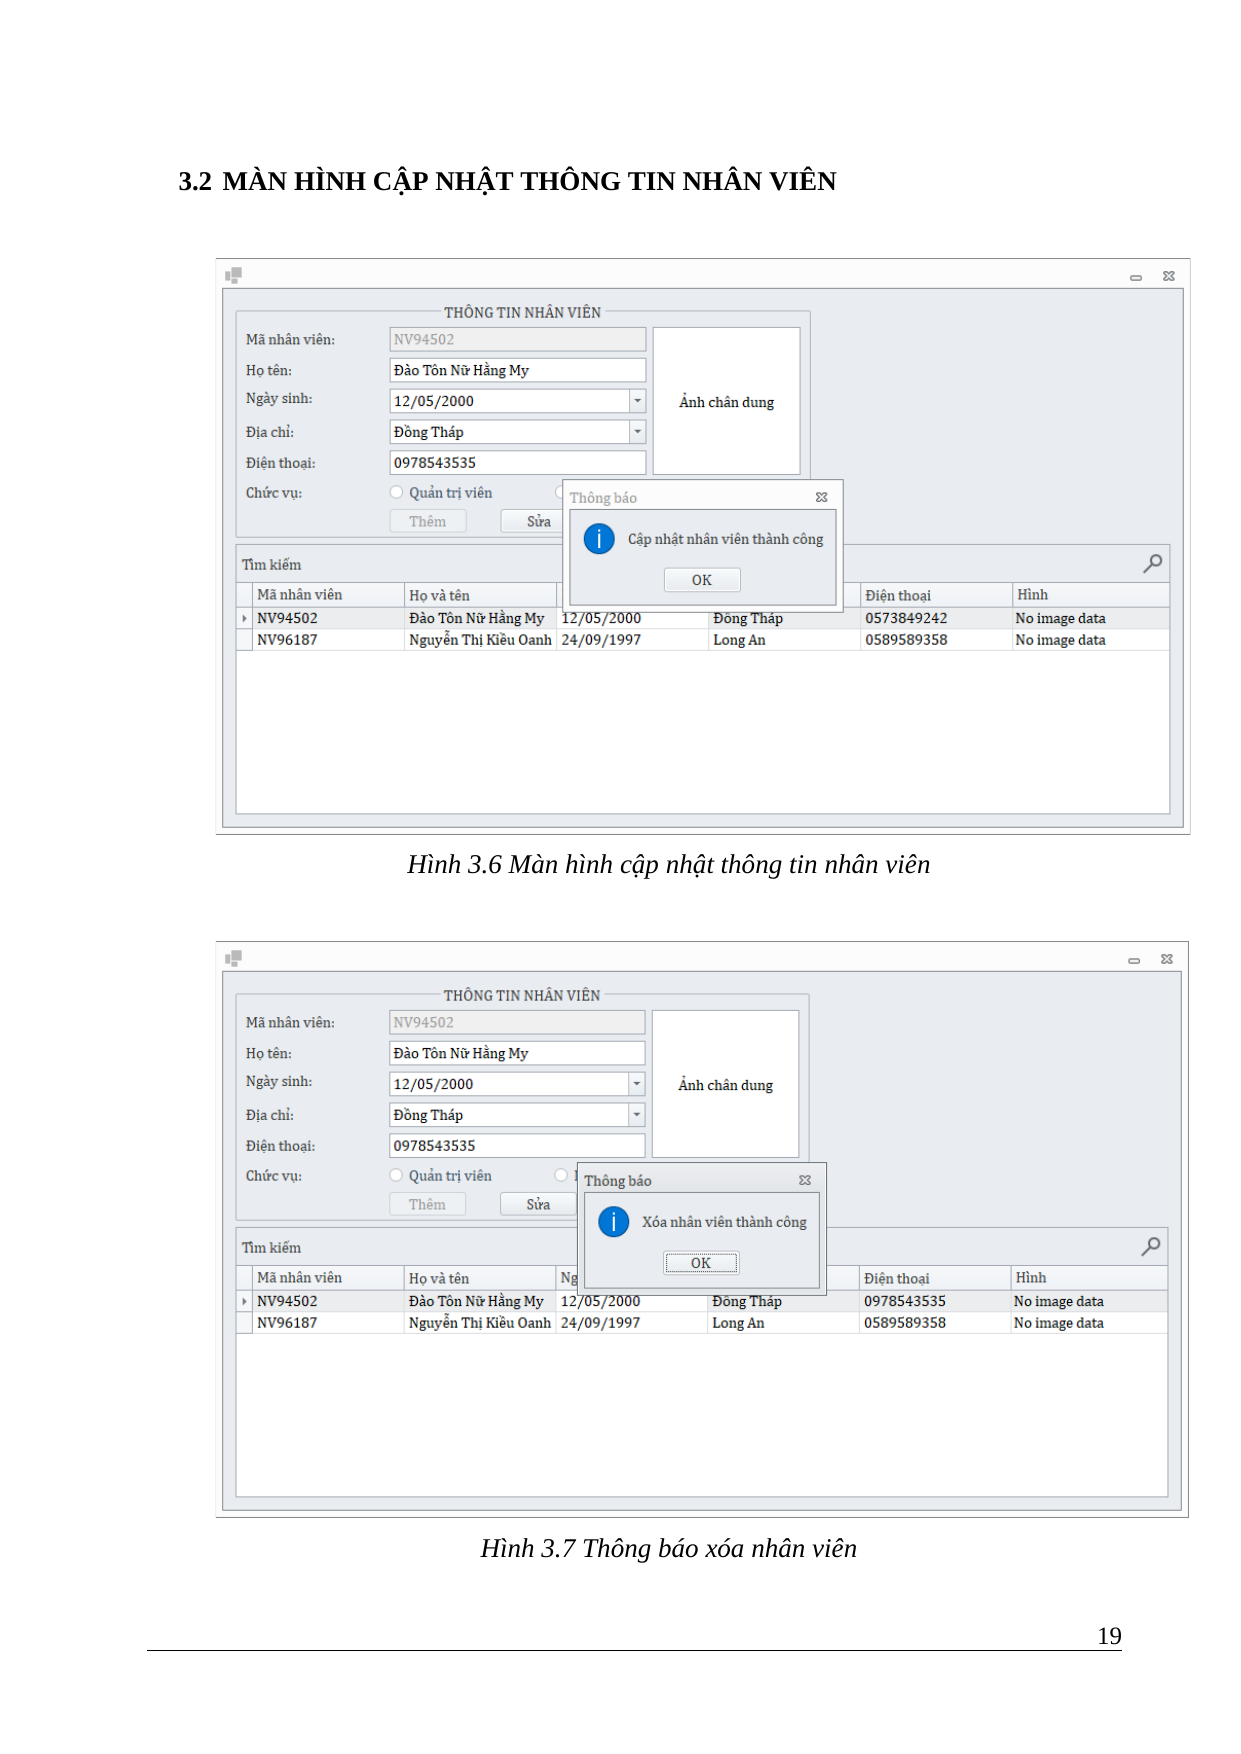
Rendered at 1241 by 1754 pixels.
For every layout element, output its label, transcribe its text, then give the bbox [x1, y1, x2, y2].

picture [215, 258, 1191, 835]
list Hình 3.7 Thông báo xóa nhân viên [216, 1532, 1122, 1563]
list MÀN HÌNH CẬP NHẬT THÔNG TIN NHÂN VIÊN [178, 165, 1122, 196]
picture [215, 941, 1189, 1518]
list Hình 3.6 Màn hình cập nhật thông tin nhân viên [216, 848, 1122, 880]
